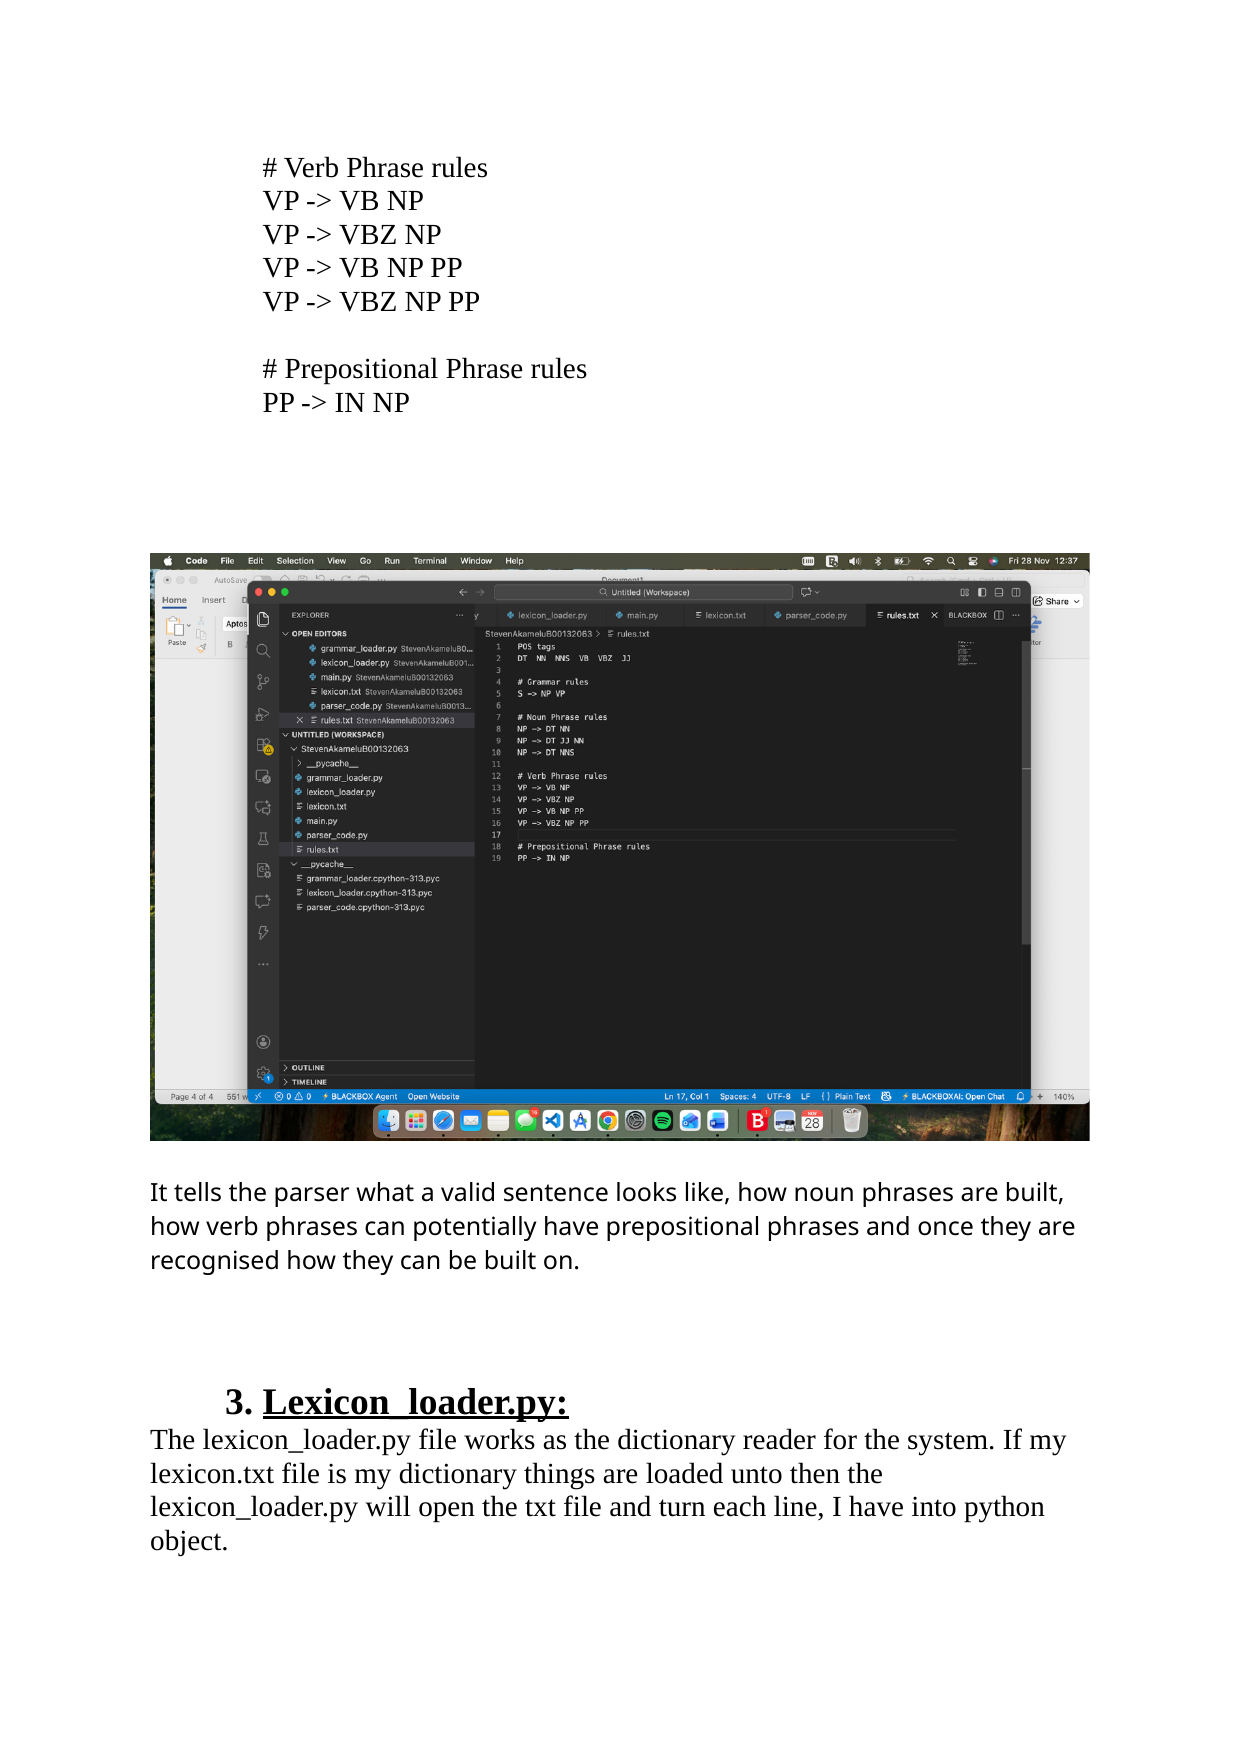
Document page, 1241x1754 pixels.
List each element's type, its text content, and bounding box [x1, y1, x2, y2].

text It tells the parser what a valid sentence looks like, how noun phrases are built, how verb phrases can potentially have prepositional phrases and once they are recognised how they can be built on. [150, 1175, 1090, 1277]
list # Verb Phrase rules [262, 150, 1090, 183]
list VP -> VB NP [262, 183, 1090, 217]
text The lexicon_loader.py file works as the dictionary reader for the system. If my lexicon.txt file is my dictionary things are loaded unto then the lexicon_loader.py will open the txt file and turn each line, I have into python object. [150, 1422, 1090, 1557]
list Lexicon_loader.py: [225, 1379, 1090, 1422]
picture [150, 553, 1090, 1141]
list # Prepositional Phrase rules [262, 351, 1090, 385]
list VP -> VB NP PP [262, 251, 1090, 284]
list VP -> VBZ NP [262, 217, 1090, 251]
list PP -> IN NP [262, 385, 1090, 418]
list VP -> VBZ NP PP [262, 284, 1090, 318]
